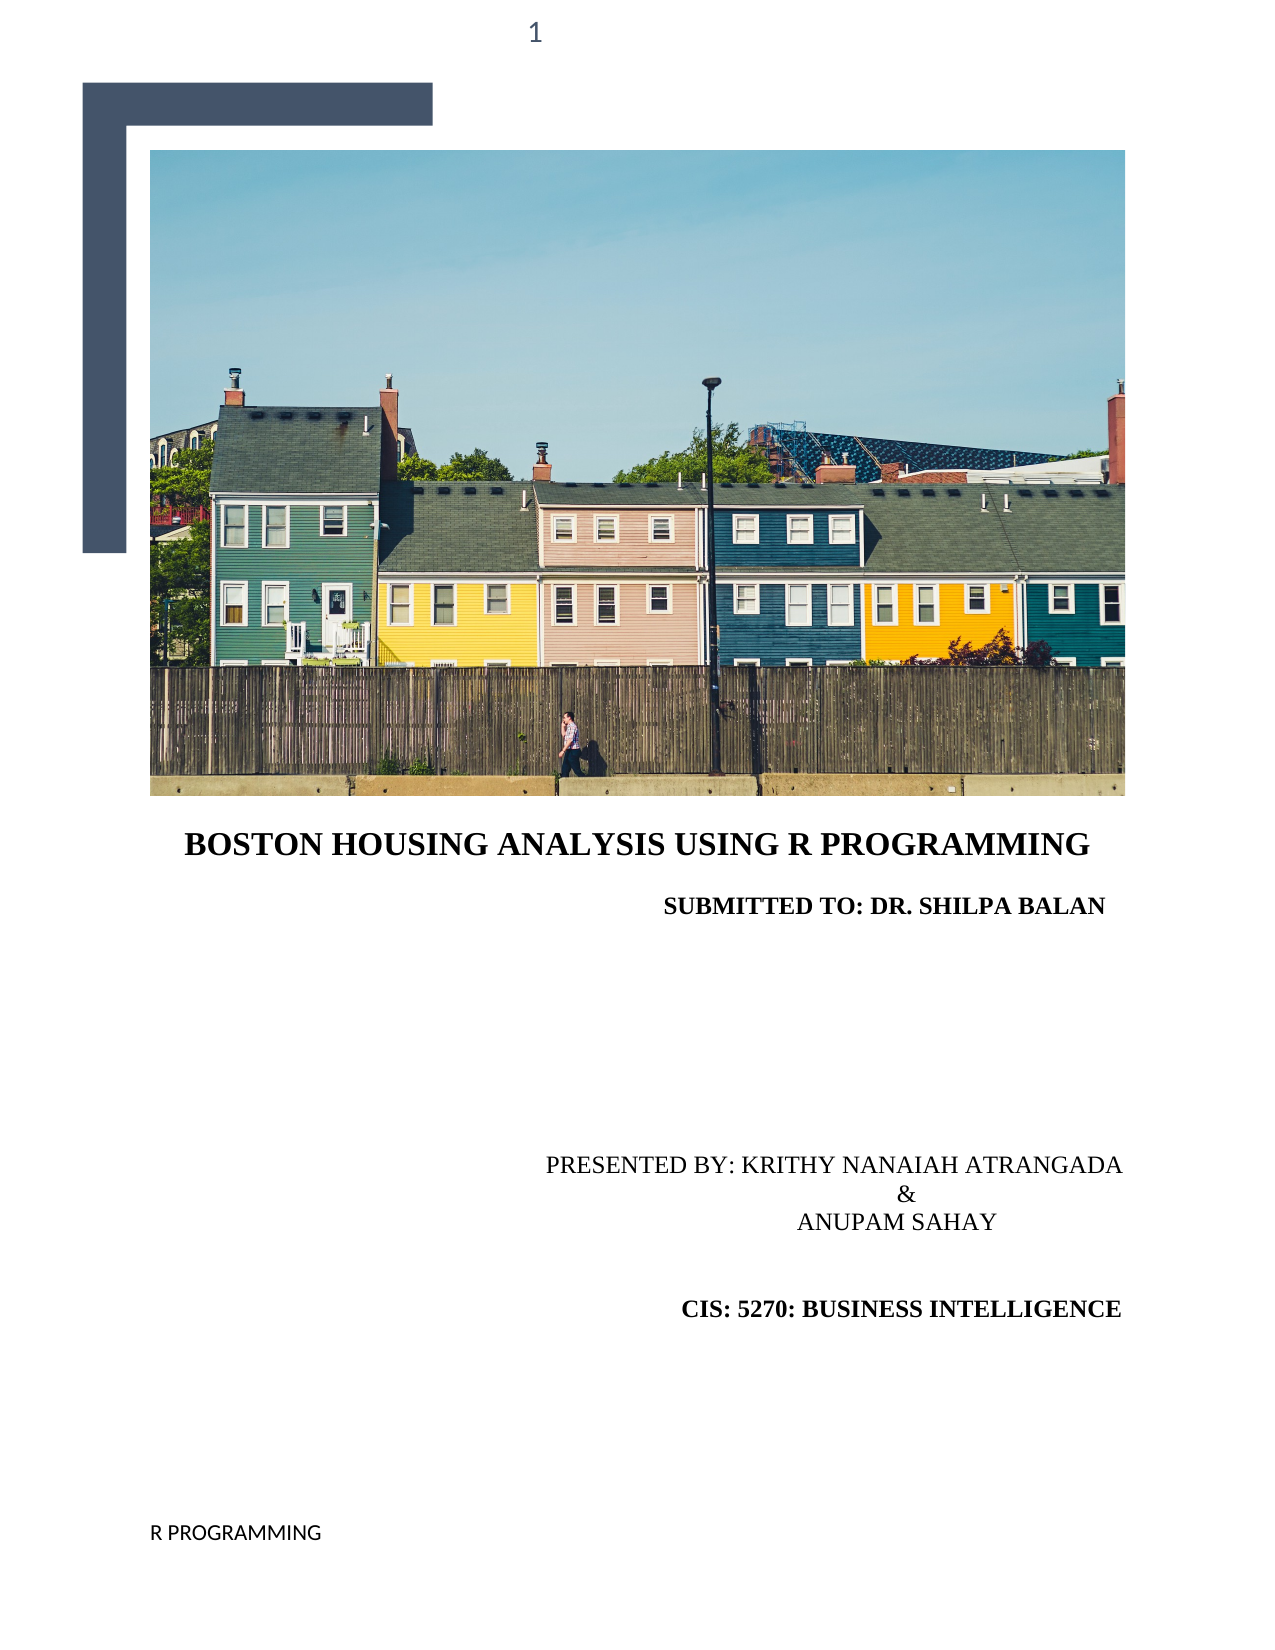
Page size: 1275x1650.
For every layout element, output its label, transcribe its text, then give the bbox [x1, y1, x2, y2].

text PRESENTED BY: KRITHY NANAIAH ATRANGADA [150, 1150, 1125, 1179]
text SUBMITTED TO: DR. SHILPA BALAN [150, 891, 1125, 920]
picture [150, 150, 1125, 796]
text BOSTON HOUSING ANALYSIS USING R PROGRAMMING [150, 824, 1125, 862]
text CIS: 5270: BUSINESS INTELLIGENCE [150, 1294, 1125, 1322]
text ANUPAM SAHAY [150, 1207, 1125, 1236]
text & [150, 1179, 1125, 1207]
